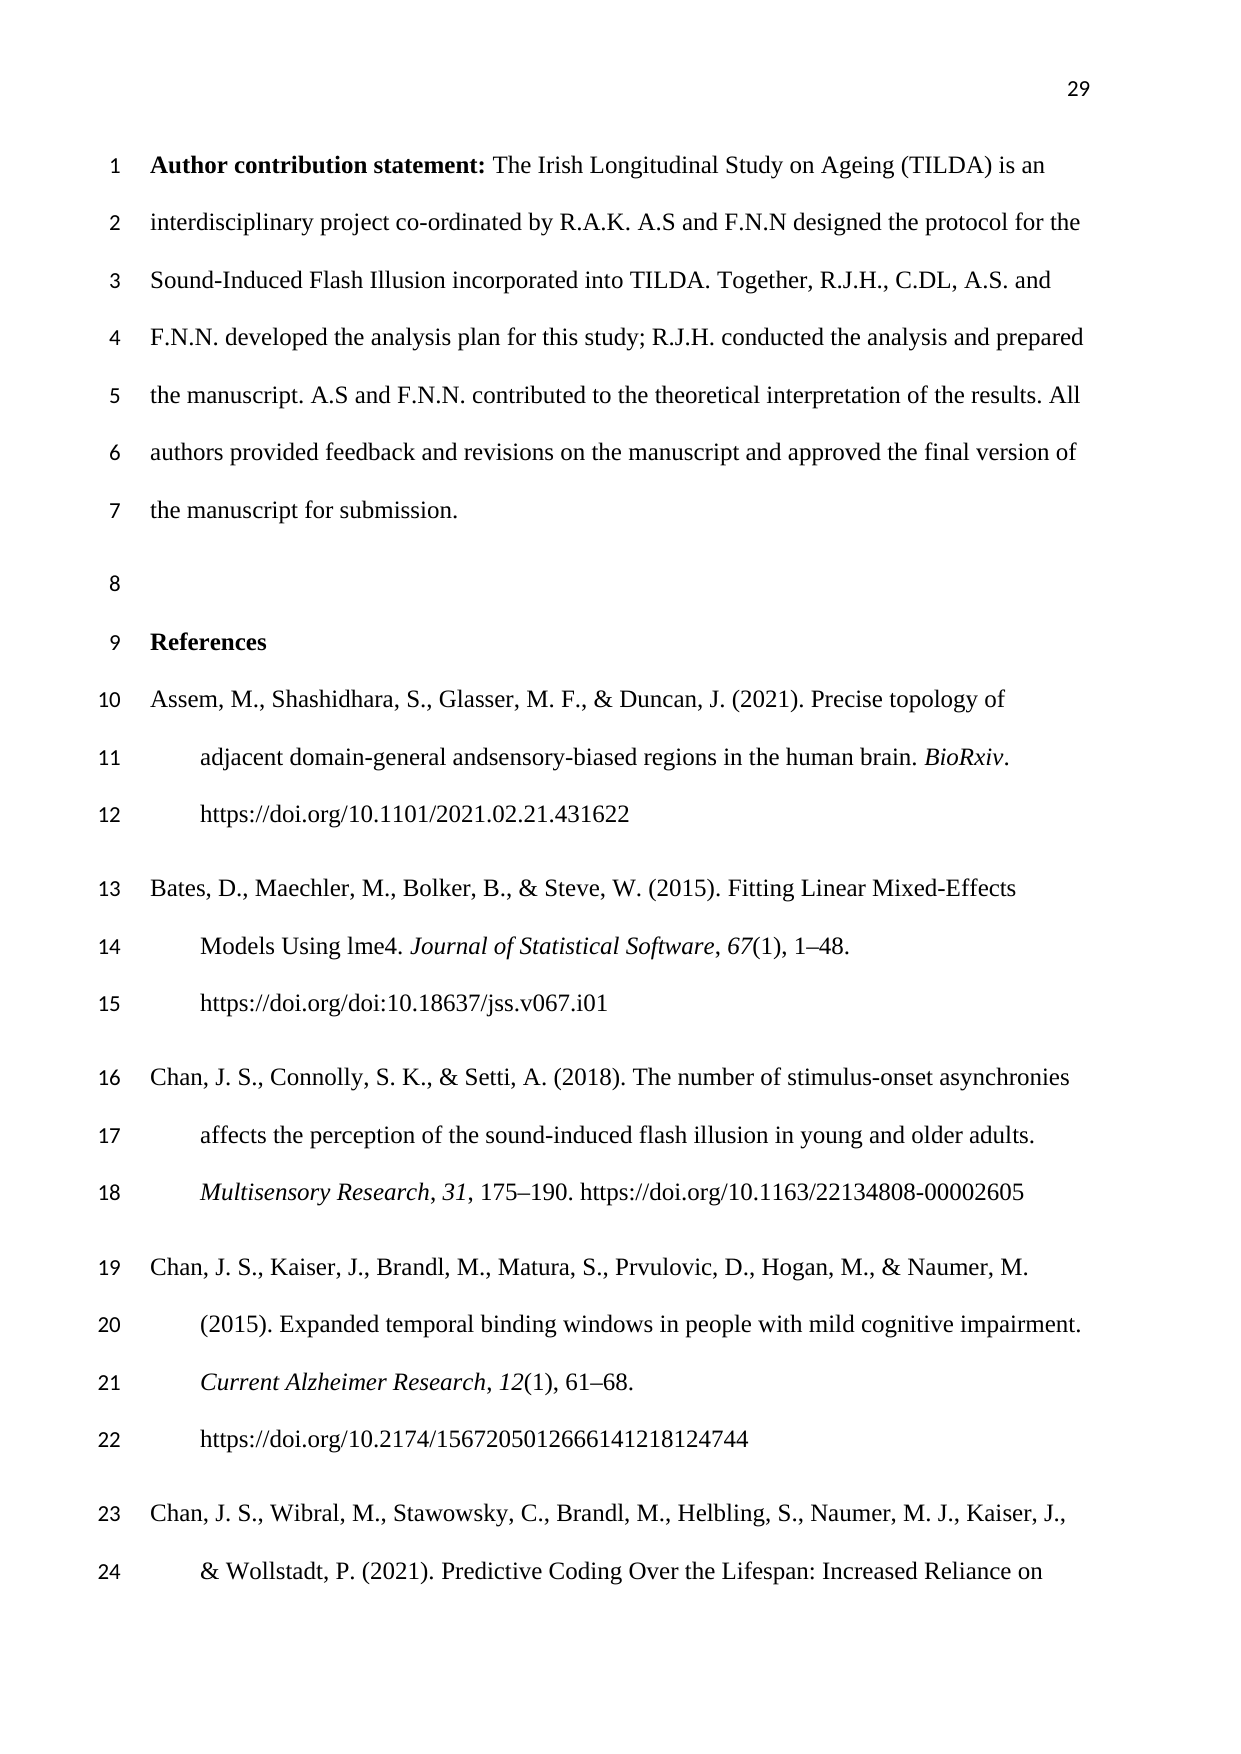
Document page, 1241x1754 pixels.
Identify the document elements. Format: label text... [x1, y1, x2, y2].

text Chan, J. S., Kaiser, J., Brandl, M., Matura, S., Prvulovic, D., Hogan, M., & Naumer, M. (2015). Expanded temporal binding windows in people with mild cognitive impairment. Current Alzheimer Research, 12(1), 61–68. https://doi.org/10.2174/1567205012666141218124744 [150, 1252, 1090, 1453]
text Assem, M., Shashidhara, S., Glasser, M. F., & Duncan, J. (2021). Precise topology of adjacent domain-general andsensory-biased regions in the human brain. BioRxiv. https://doi.org/10.1101/2021.02.21.431622 [150, 684, 1090, 828]
text Chan, J. S., Connolly, S. K., & Setti, A. (2018). The number of stimulus-onset asynchronies affects the perception of the sound-induced flash illusion in young and older adults. Multisensory Research, 31, 175–190. https://doi.org/10.1163/22134808-00002605 [150, 1062, 1090, 1206]
text Bates, D., Maechler, M., Bolker, B., & Steve, W. (2015). Fitting Linear Mixed-Effects Models Using lme4. Journal of Statistical Software, 67(1), 1–48. https://doi.org/doi:10.18637/jss.v067.i01 [150, 873, 1090, 1017]
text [150, 1498, 1090, 1584]
text Author contribution statement: The Irish Longitudinal Study on Ageing (TILDA) is an interdisciplinary project co-ordinated by R.A.K. A.S and F.N.N designed the protocol for the Sound-Induced Flash Illusion incorporated into TILDA. Together, R.J.H., C.DL, A.S. and F.N.N. developed the analysis plan for this study; R.J.H. conducted the analysis and prepared the manuscript. A.S and F.N.N. contributed to the theoretical interpretation of the results. All authors provided feedback and revisions on the manuscript and approved the final version of the manuscript for submission. [150, 150, 1090, 524]
text References [150, 627, 1090, 655]
